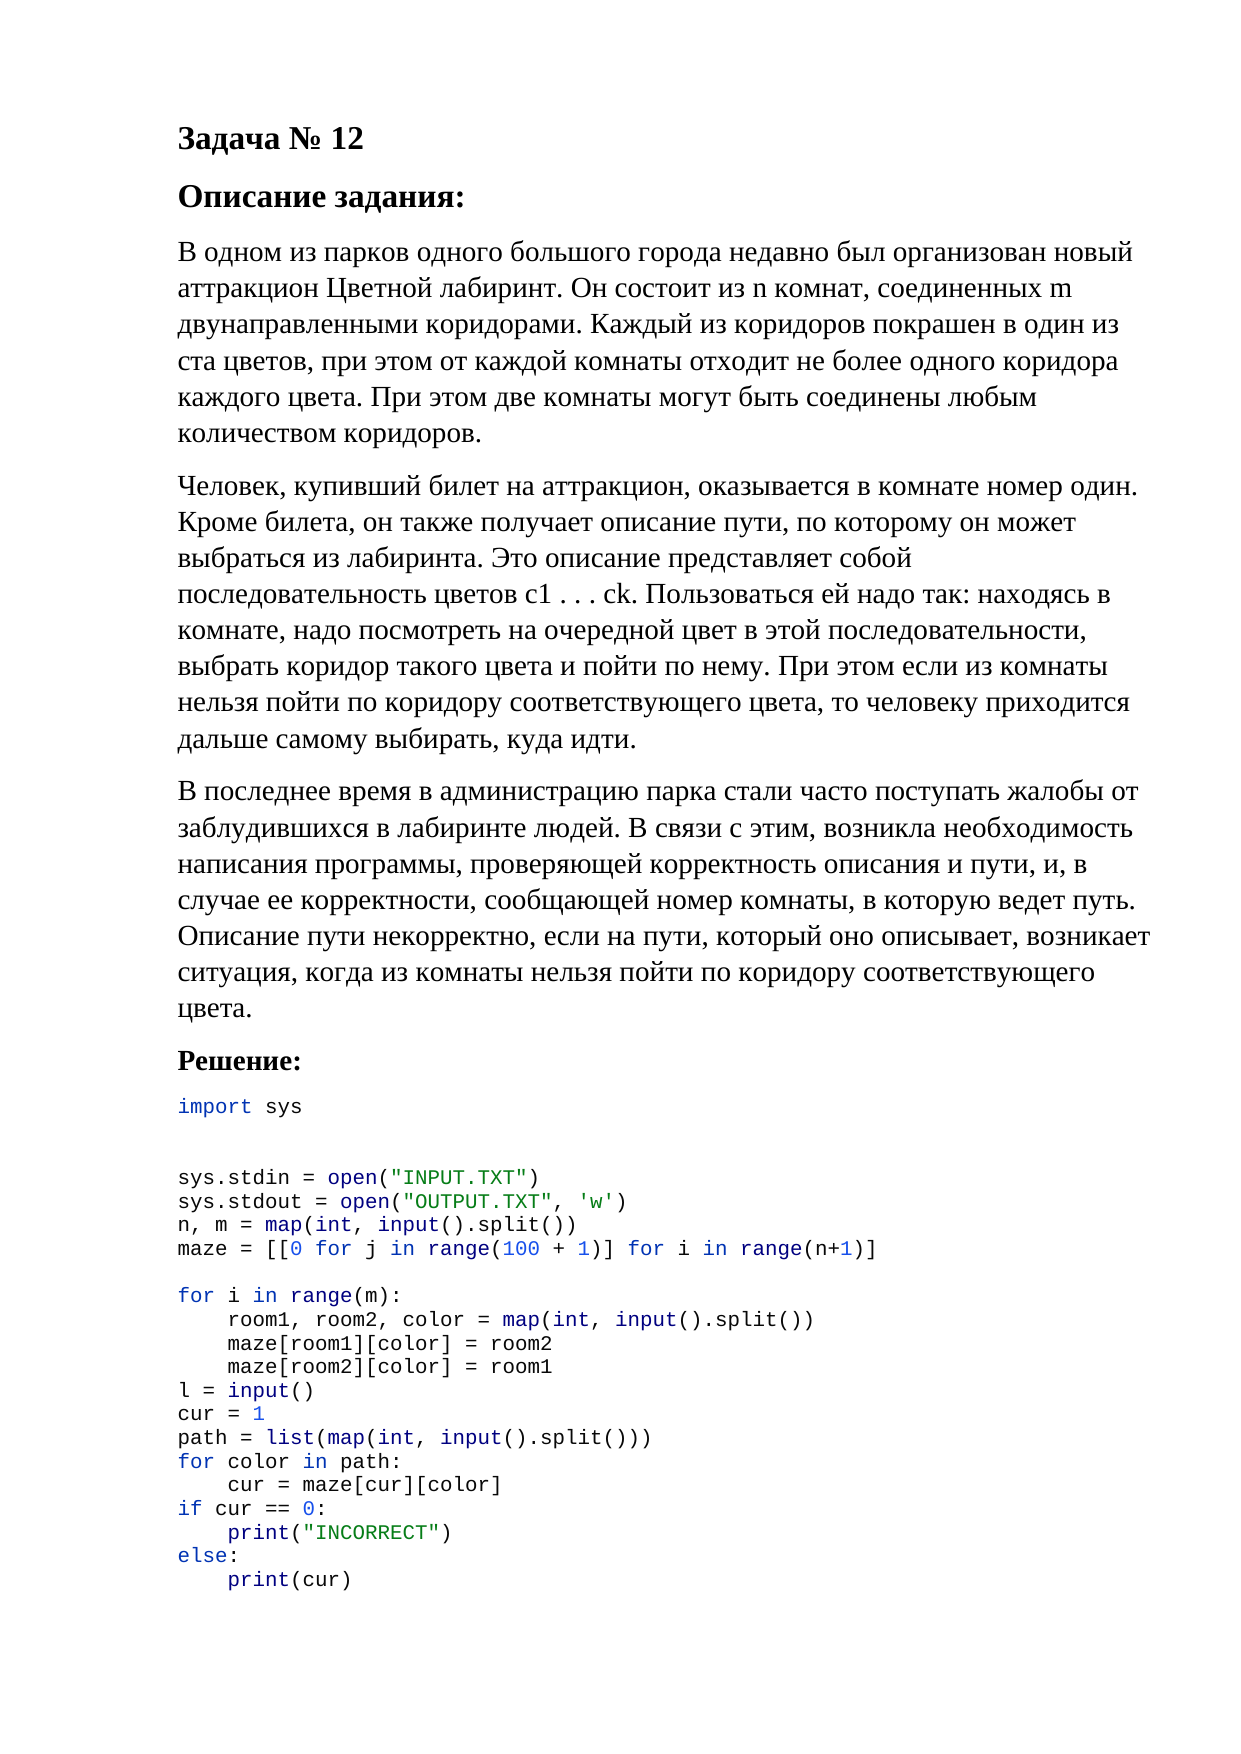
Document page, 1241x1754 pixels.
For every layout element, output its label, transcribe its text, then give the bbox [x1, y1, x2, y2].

text Описание задания: [177, 176, 1152, 214]
text Решение: [177, 1043, 1152, 1077]
text Человек, купивший билет на аттракцион, оказывается в комнате номер один. Кроме билета, он также получает описание пути, по которому он может выбраться из лабиринта. Это описание представляет собой последовательность цветов c1 . . . ck. Пользоваться ей надо так: находясь в комнате, надо посмотреть на очередной цвет в этой последовательности, выбрать коридор такого цвета и пойти по нему. При этом если из комнаты нельзя пойти по коридору соответствующего цвета, то человеку приходится дальше самому выбирать, куда идти. [177, 468, 1152, 754]
text Задача № 12 [177, 118, 1152, 156]
text В последнее время в администрацию парка стали часто поступать жалобы от заблудившихся в лабиринте людей. В связи с этим, возникла необходимость написания программы, проверяющей корректность описания и пути, и, в случае ее корректности, сообщающей номер комнаты, в которую ведет путь. Описание пути некорректно, если на пути, который оно описывает, возникает ситуация, когда из комнаты нельзя пойти по коридору соответствующего цвета. [177, 773, 1152, 1024]
text import sys sys.stdin = open("INPUT.TXT") sys.stdout = open("OUTPUT.TXT", 'w') n, m = map(int, input().split()) maze = [[0 for j in range(100 + 1)] for i in range(n+1)] for i in range(m): room1, room2, color = map(int, input().split()) maze[room1][color] = room2 maze[room2][color] = room1 l = input() cur = 1 path = list(map(int, input().split())) for color in path: cur = maze[cur][color] if cur == 0: print("INCORRECT") else: print(cur) [177, 1096, 1152, 1593]
text В одном из парков одного большого города недавно был организован новый аттракцион Цветной лабиринт. Он состоит из n комнат, соединенных m двунаправленными коридорами. Каждый из коридоров покрашен в один из ста цветов, при этом от каждой комнаты отходит не более одного коридора каждого цвета. При этом две комнаты могут быть соединены любым количеством коридоров. [177, 234, 1152, 448]
